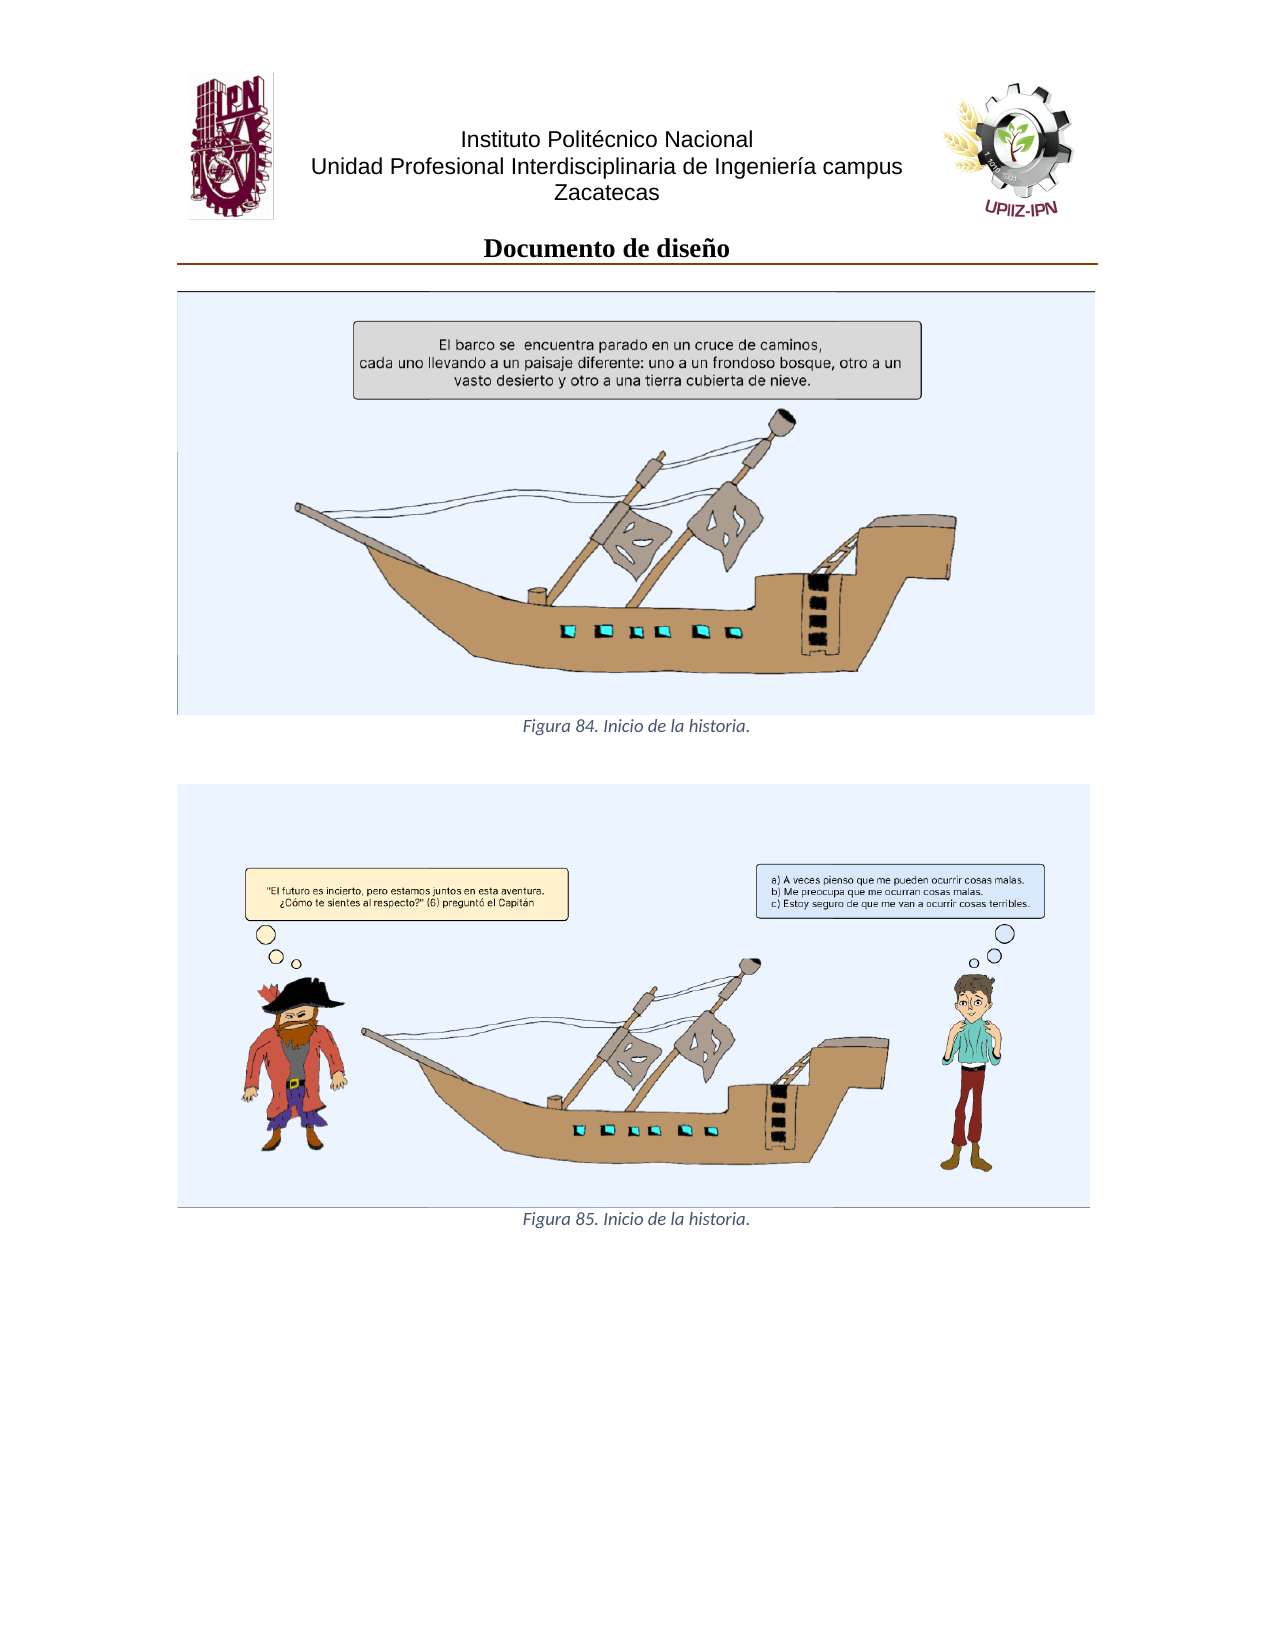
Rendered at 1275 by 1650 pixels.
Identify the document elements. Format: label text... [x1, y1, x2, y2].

picture [936, 73, 1083, 223]
picture [177, 291, 1095, 715]
text Figura 84. Inicio de la historia. [177, 714, 1098, 737]
picture [188, 73, 274, 220]
picture [177, 784, 1090, 1208]
text Figura 85. Inicio de la historia. [177, 1208, 1098, 1231]
